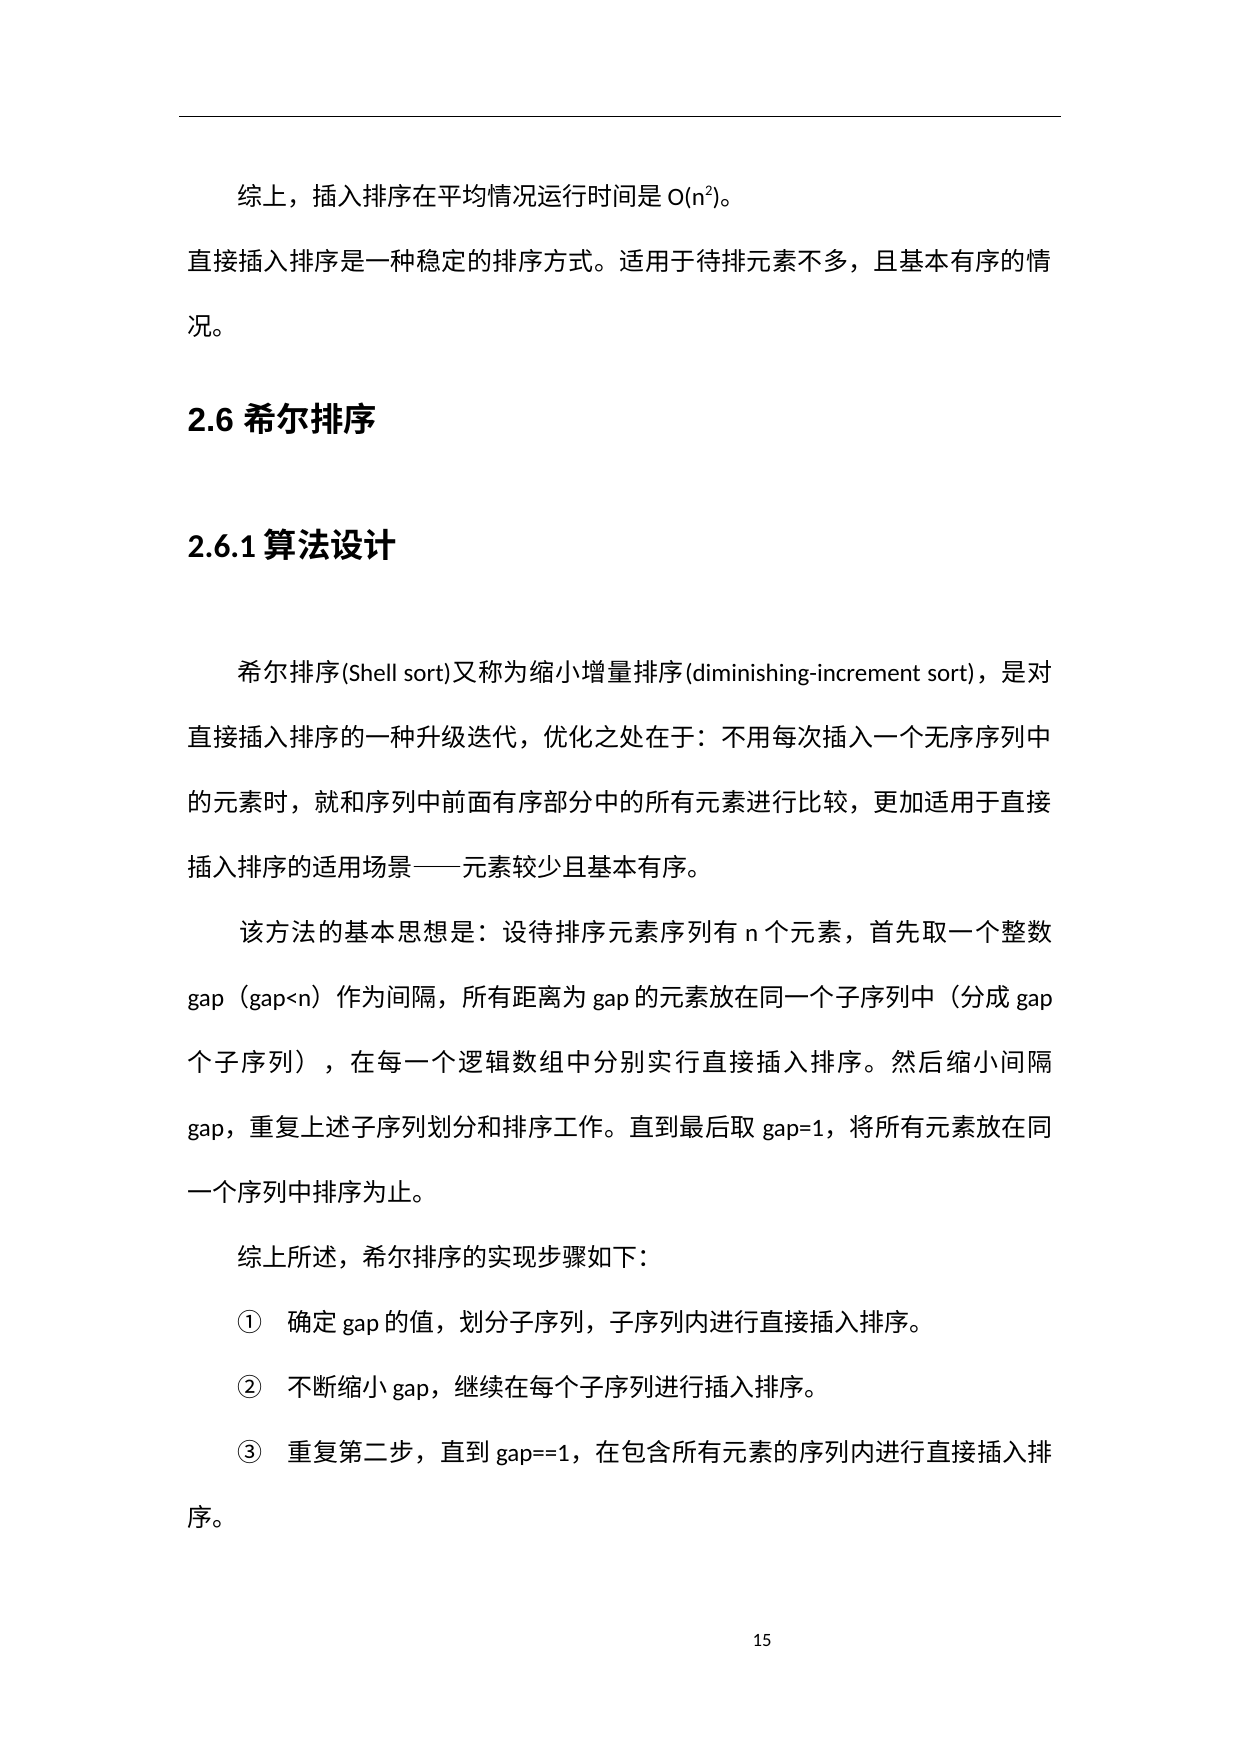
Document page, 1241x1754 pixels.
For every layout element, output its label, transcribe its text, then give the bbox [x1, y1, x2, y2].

text 综上，插入排序在平均情况运行时间是O(n2)。 [187, 162, 1053, 227]
text 直接插入排序是一种稳定的排序方式。适用于待排元素不多，且基本有序的情况。 [187, 227, 1053, 357]
text 希尔排序(Shell sort)又称为缩小增量排序(diminishing-increment sort)，是对直接插入排序的一种升级迭代，优化之处在于：不用每次插入一个无序序列中的元素时，就和序列中前面有序部分中的所有元素进行比较，更加适用于直接插入排序的适用场景——元素较少且基本有序。 [187, 638, 1053, 898]
list 不断缩小gap，继续在每个子序列进行插入排序。 [187, 1353, 1053, 1418]
text 综上所述，希尔排序的实现步骤如下： [187, 1223, 1053, 1288]
subtitle 2.6.1 算法设计 [187, 511, 1053, 576]
list 确定gap的值，划分子序列，子序列内进行直接插入排序。 [187, 1288, 1053, 1353]
list 重复第二步，直到gap==1，在包含所有元素的序列内进行直接插入排序。 [187, 1418, 1053, 1548]
subtitle 2.6 希尔排序 [187, 384, 1053, 449]
text 该方法的基本思想是：设待排序元素序列有n个元素，首先取一个整数gap（gap<n）作为间隔，所有距离为gap的元素放在同一个子序列中（分成gap个子序列），在每一个逻辑数组中分别实行直接插入排序。然后缩小间隔gap，重复上述子序列划分和排序工作。直到最后取gap=1，将所有元素放在同一个序列中排序为止。 [187, 898, 1053, 1223]
